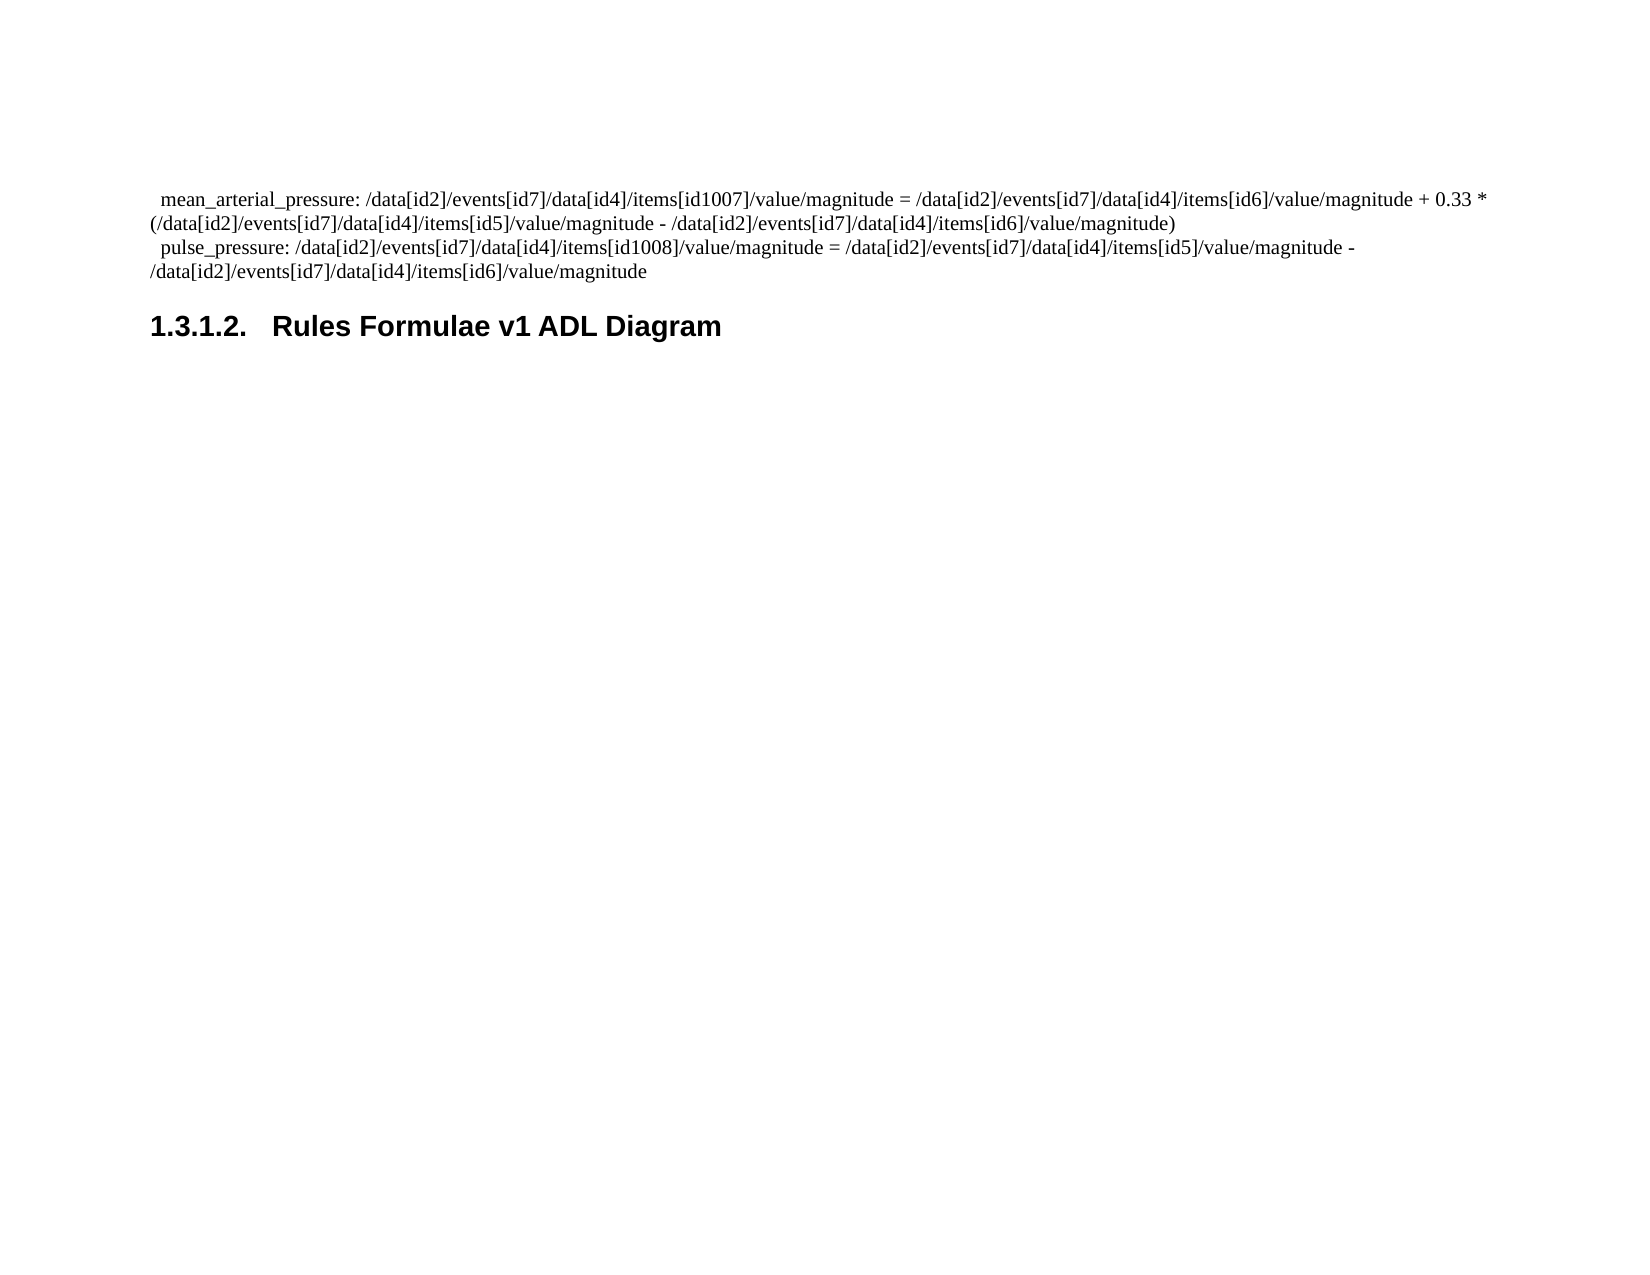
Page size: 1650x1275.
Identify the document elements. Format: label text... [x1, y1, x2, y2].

text mean_arterial_pressure: /data[id2]/events[id7]/data[id4]/items[id1007]/value/magnitude = /data[id2]/events[id7]/data[id4]/items[id6]/value/magnitude + 0.33 * (/data[id2]/events[id7]/data[id4]/items[id5]/value/magnitude - /data[id2]/events[id7]/data[id4]/items[id6]/value/magnitude) [150, 187, 1500, 235]
subtitle Rules Formulae v1 ADL Diagram [150, 309, 1500, 342]
text pulse_pressure: /data[id2]/events[id7]/data[id4]/items[id1008]/value/magnitude = /data[id2]/events[id7]/data[id4]/items[id5]/value/magnitude - /data[id2]/events[id7]/data[id4]/items[id6]/value/magnitude [150, 235, 1500, 283]
